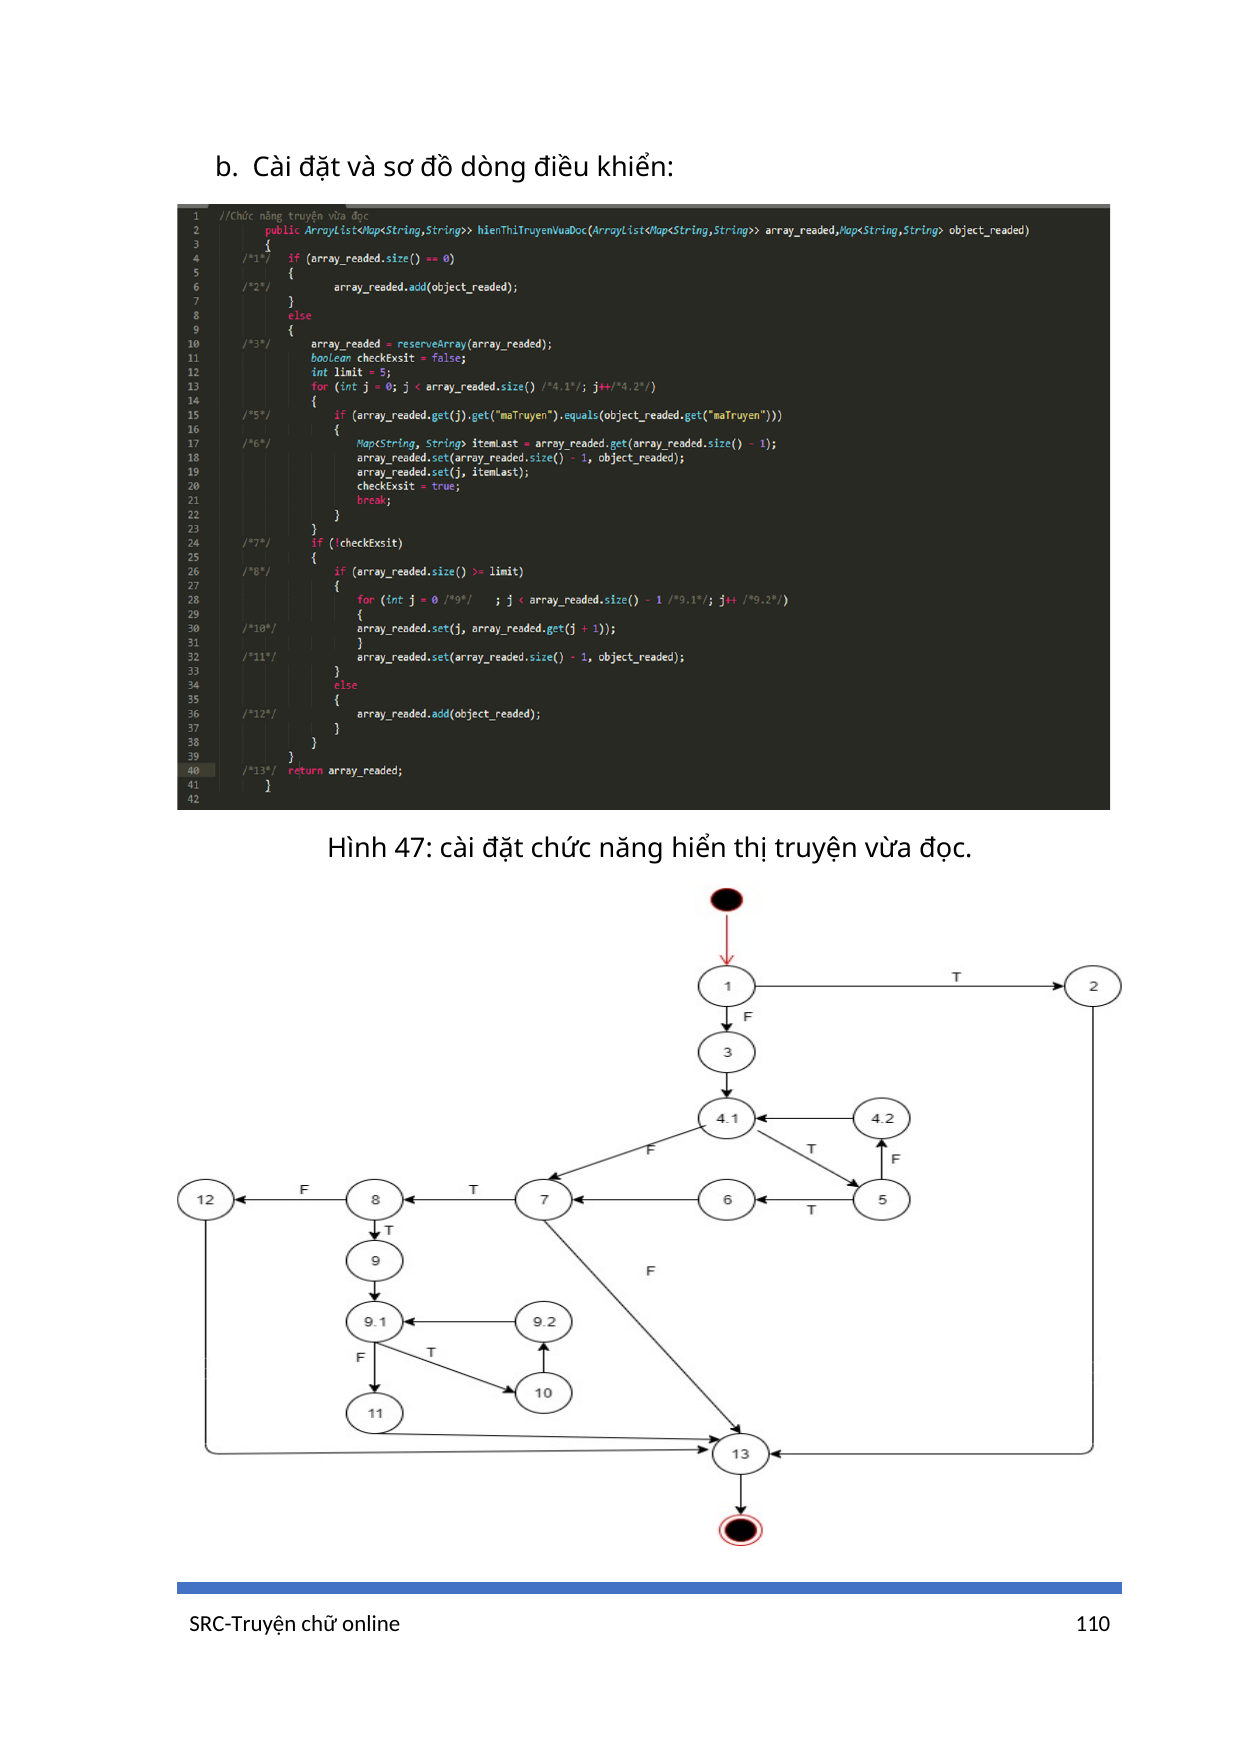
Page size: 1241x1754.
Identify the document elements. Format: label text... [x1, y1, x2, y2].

list Cài đặt và sơ đồ dòng điều khiển: [215, 148, 1122, 184]
picture [177, 204, 1111, 810]
text Hình 47: cài đặt chức năng hiển thị truyện vừa đọc. [177, 828, 1122, 865]
picture [177, 884, 1122, 1546]
